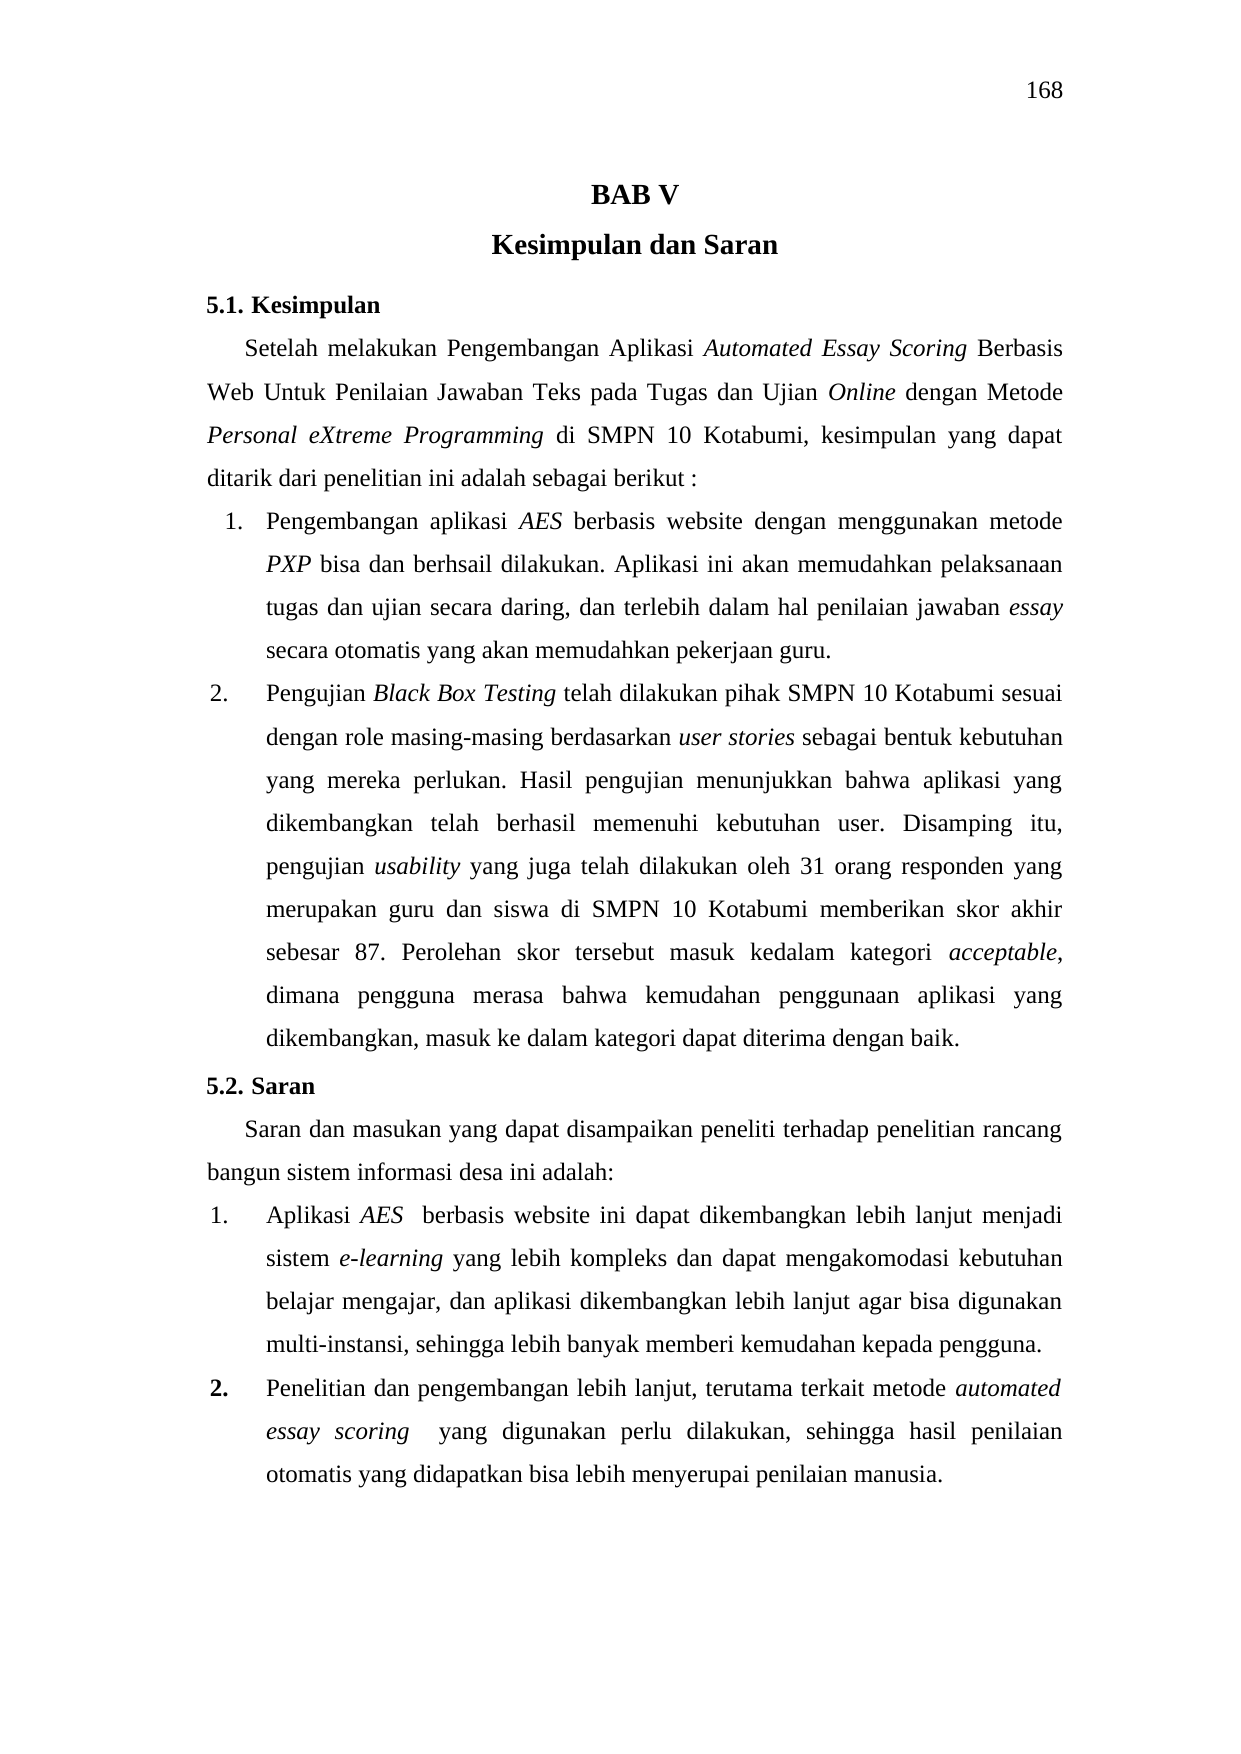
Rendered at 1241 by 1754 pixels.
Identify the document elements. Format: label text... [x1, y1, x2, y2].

list Pengembangan aplikasi AES berbasis website dengan menggunakan metode PXP bisa dan berhsail dilakukan. Aplikasi ini akan memudahkan pelaksanaan tugas dan ujian secara daring, dan terlebih dalam hal penilaian jawaban essay secara otomatis yang akan memudahkan pekerjaan guru. [243, 506, 1063, 664]
subtitle Kesimpulan [206, 290, 1063, 319]
list Pengujian Black Box Testing telah dilakukan pihak SMPN 10 Kotabumi sesuai dengan role masing-masing berdasarkan user stories sebagai bentuk kebutuhan yang mereka perlukan. Hasil pengujian menunjukkan bahwa aplikasi yang dikembangkan telah berhasil memenuhi kebutuhan user. Disamping itu, pengujian usability yang juga telah dilakukan oleh 31 orang responden yang merupakan guru dan siswa di SMPN 10 Kotabumi memberikan skor akhir sebesar 87. Perolehan skor tersebut masuk kedalam kategori acceptable, dimana pengguna merasa bahwa kemudahan penggunaan aplikasi yang dikembangkan, masuk ke dalam kategori dapat diterima dengan baik. [228, 678, 1063, 1052]
list Penelitian dan pengembangan lebih lanjut, terutama terkait metode automated essay scoring yang digunakan perlu dilakukan, sehingga hasil penilaian otomatis yang didapatkan bisa lebih menyerupai penilaian manusia. [228, 1373, 1063, 1488]
subtitle Saran [206, 1071, 1063, 1099]
subtitle BAB V Kesimpulan dan Saran [207, 177, 1063, 261]
list Aplikasi AES berbasis website ini dapat dikembangkan lebih lanjut menjadi sistem e-learning yang lebih kompleks dan dapat mengakomodasi kebutuhan belajar mengajar, dan aplikasi dikembangkan lebih lanjut agar bisa digunakan multi-instansi, sehingga lebih banyak memberi kemudahan kepada pengguna. [228, 1200, 1063, 1358]
text Saran dan masukan yang dapat disampaikan peneliti terhadap penelitian rancang bangun sistem informasi desa ini adalah: [207, 1114, 1063, 1186]
text Setelah melakukan Pengembangan Aplikasi Automated Essay Scoring Berbasis Web Untuk Penilaian Jawaban Teks pada Tugas dan Ujian Online dengan Metode Personal eXtreme Programming di SMPN 10 Kotabumi, kesimpulan yang dapat ditarik dari penelitian ini adalah sebagai berikut : [207, 333, 1063, 492]
